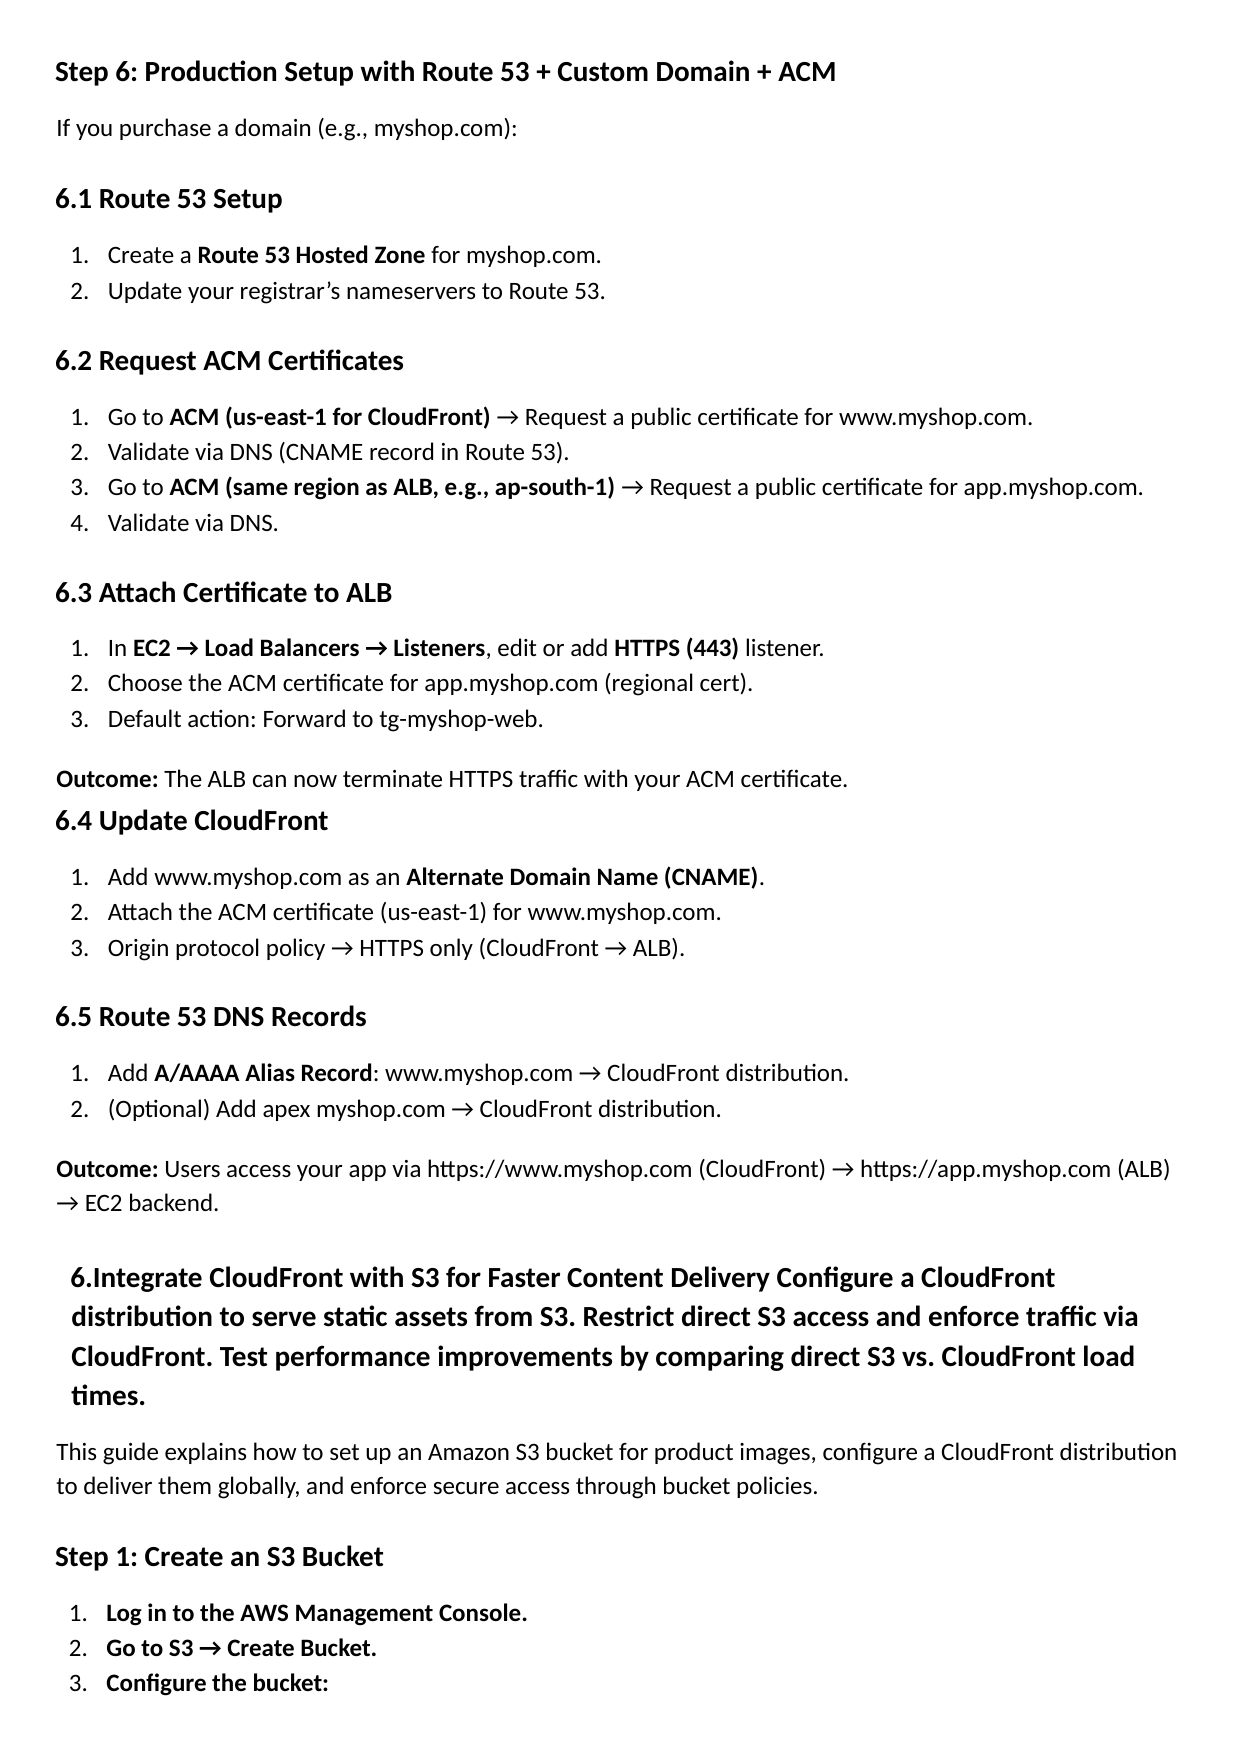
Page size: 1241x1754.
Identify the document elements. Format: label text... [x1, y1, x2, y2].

list Validate via DNS (CNAME record in Route 53). [70, 436, 1180, 467]
list Update your registrar’s nameservers to Route 53. [70, 275, 1180, 305]
list Log in to the AWS Management Console. [69, 1597, 1188, 1627]
list Default action: Forward to tg-myshop-web. [70, 703, 1180, 733]
subtitle 6.4 Update CloudFront [55, 802, 1166, 838]
subtitle Step 1: Create an S3 Bucket [55, 1538, 1166, 1573]
text This guide explains how to set up an Amazon S3 bucket for product images, configure a CloudFront distribution to deliver them globally, and enforce secure access through bucket policies. [56, 1436, 1180, 1501]
list Validate via DNS. [70, 507, 1180, 537]
subtitle 6.3 Attach Certificate to ALB [55, 574, 1166, 609]
list Add A/AAAA Alias Record: www.myshop.com → CloudFront distribution. [70, 1057, 1180, 1088]
text Outcome: The ALB can now terminate HTTPS traffic with your ACM certificate. [56, 763, 1180, 793]
text 6.Integrate CloudFront with S3 for Faster Content Delivery Configure a CloudFront distribution to serve static assets from S3. Restrict direct S3 access and enforce traffic via CloudFront. Test performance improvements by comparing direct S3 vs. CloudFront load times. [70, 1259, 1166, 1412]
list Origin protocol policy → HTTPS only (CloudFront → ALB). [70, 932, 1180, 962]
subtitle 6.5 Route 53 DNS Records [55, 998, 1166, 1034]
subtitle Step 6: Production Setup with Route 53 + Custom Domain + ACM [55, 53, 1166, 89]
subtitle 6.1 Route 53 Setup [55, 181, 1166, 216]
text If you purchase a domain (e.g., myshop.com): [56, 112, 1180, 142]
list Configure the bucket: [69, 1667, 1188, 1697]
list (Optional) Add apex myshop.com → CloudFront distribution. [70, 1093, 1180, 1123]
list In EC2 → Load Balancers → Listeners, edit or add HTTPS (443) listener. [70, 633, 1180, 663]
list Attach the ACM certificate (us-east-1) for www.myshop.com. [70, 896, 1180, 927]
subtitle 6.2 Request ACM Certificates [55, 342, 1166, 377]
list Go to ACM (us-east-1 for CloudFront) → Request a public certificate for www.myshop.com. [70, 401, 1180, 431]
list Go to S3 → Create Bucket. [69, 1632, 1188, 1662]
list Choose the ACM certificate for app.myshop.com (regional cert). [70, 668, 1180, 698]
text Outcome: Users access your app via https://www.myshop.com (CloudFront) → https://app.myshop.com (ALB) → EC2 backend. [56, 1153, 1180, 1218]
list Create a Route 53 Hosted Zone for myshop.com. [70, 239, 1180, 270]
list Add www.myshop.com as an Alternate Domain Name (CNAME). [70, 861, 1180, 892]
list Go to ACM (same region as ALB, e.g., ap-south-1) → Request a public certificate for app.myshop.com. [70, 471, 1180, 502]
